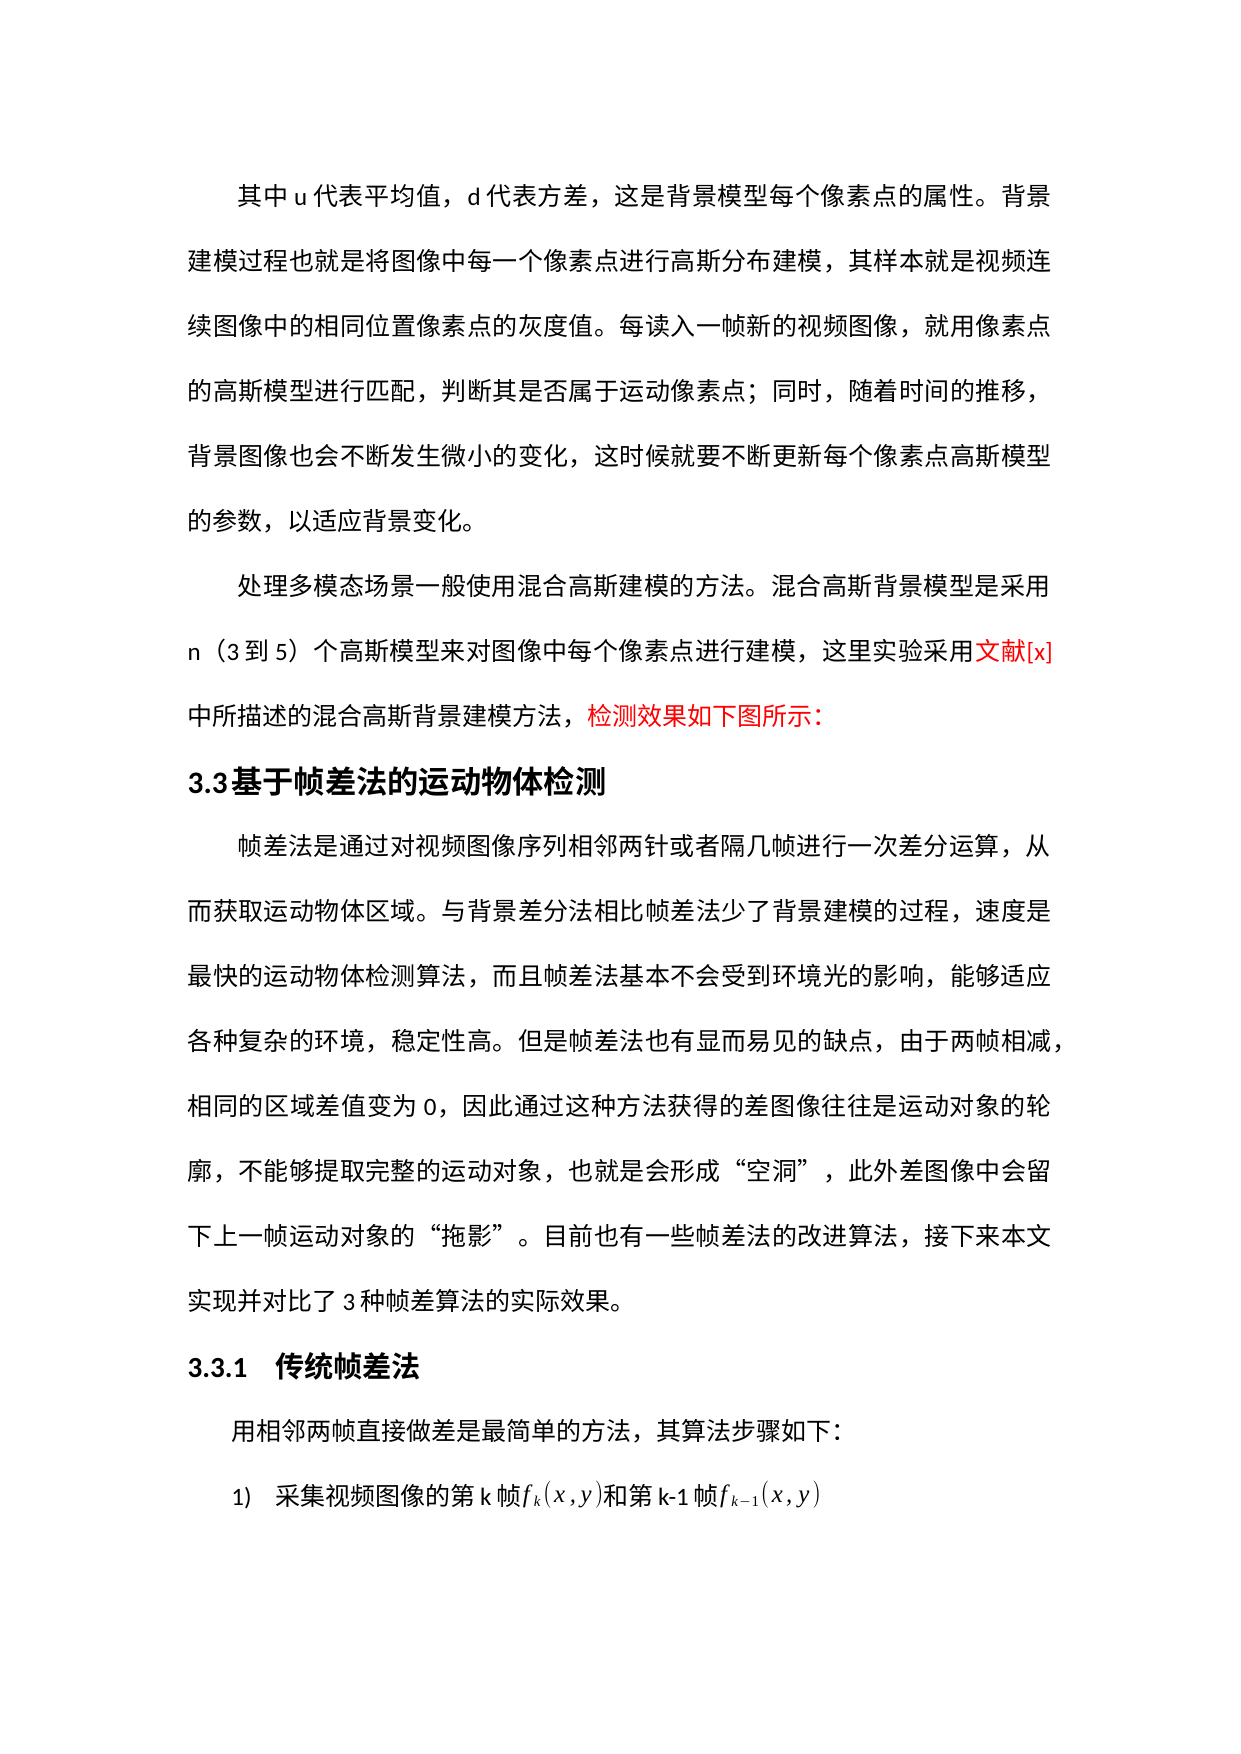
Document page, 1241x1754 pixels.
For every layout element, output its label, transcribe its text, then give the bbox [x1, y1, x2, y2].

list 基于帧差法的运动物体检测 [187, 747, 1053, 812]
text 处理多模态场景一般使用混合高斯建模的方法。混合高斯背景模型是采用n（3到5）个高斯模型来对图像中每个像素点进行建模，这里实验采用文献[x]中所描述的混合高斯背景建模方法，检测效果如下图所示： [187, 552, 1053, 747]
text 用相邻两帧直接做差是最简单的方法，其算法步骤如下： [231, 1397, 1053, 1462]
list 采集视频图像的第k帧和第k-1帧 [231, 1462, 1053, 1527]
text 其中u代表平均值，d代表方差，这是背景模型每个像素点的属性。背景建模过程也就是将图像中每一个像素点进行高斯分布建模，其样本就是视频连续图像中的相同位置像素点的灰度值。每读入一帧新的视频图像，就用像素点的高斯模型进行匹配，判断其是否属于运动像素点；同时，随着时间的推移，背景图像也会不断发生微小的变化，这时候就要不断更新每个像素点高斯模型的参数，以适应背景变化。 [187, 162, 1053, 552]
text 帧差法是通过对视频图像序列相邻两针或者隔几帧进行一次差分运算，从而获取运动物体区域。与背景差分法相比帧差法少了背景建模的过程，速度是最快的运动物体检测算法，而且帧差法基本不会受到环境光的影响，能够适应各种复杂的环境，稳定性高。但是帧差法也有显而易见的缺点，由于两帧相减，相同的区域差值变为0，因此通过这种方法获得的差图像往往是运动对象的轮廓，不能够提取完整的运动对象，也就是会形成“空洞”，此外差图像中会留下上一帧运动对象的“拖影”。目前也有一些帧差法的改进算法，接下来本文实现并对比了3种帧差算法的实际效果。 [187, 812, 1053, 1332]
list 传统帧差法 [187, 1332, 1053, 1397]
